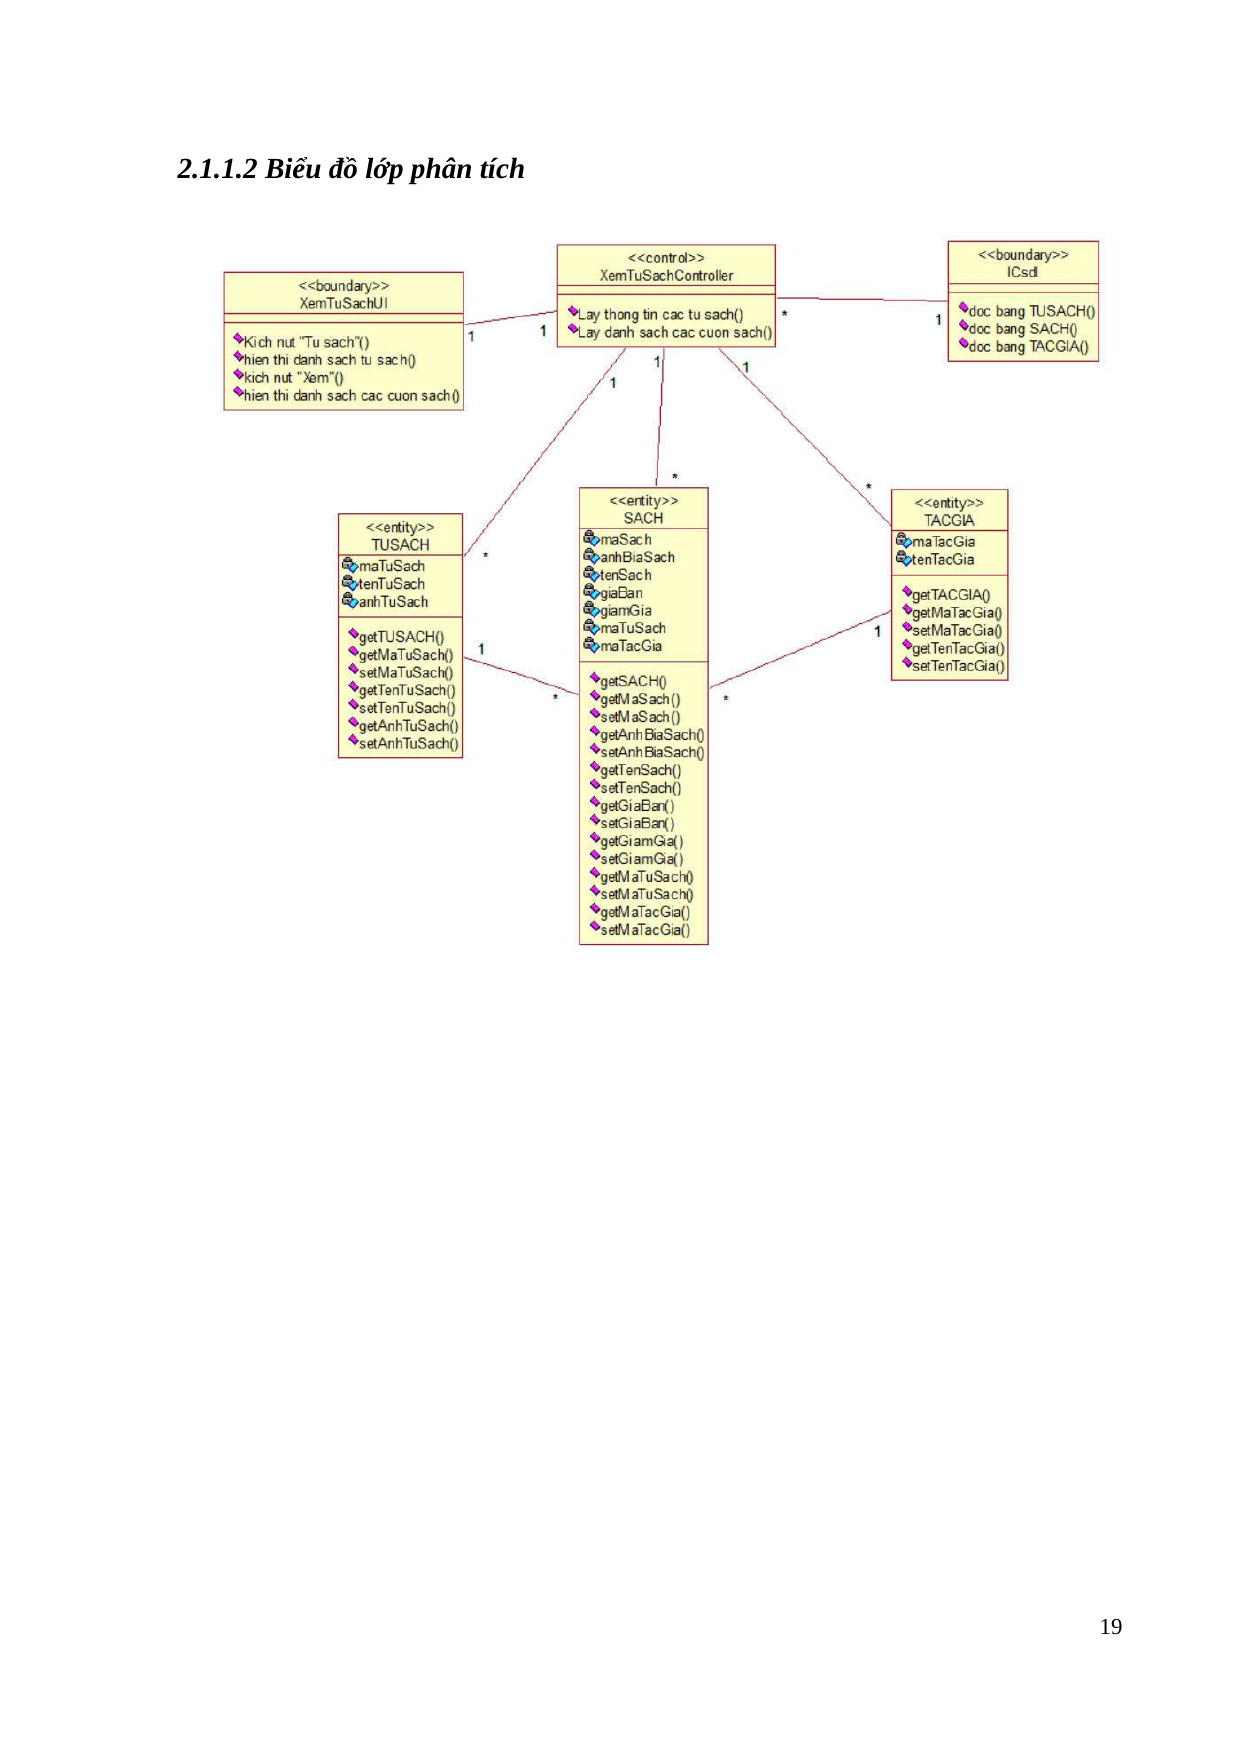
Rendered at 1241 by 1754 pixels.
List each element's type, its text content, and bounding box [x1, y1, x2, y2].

picture [177, 214, 1122, 961]
subtitle 2.1.1.2 Biểu đồ lớp phân tích [177, 152, 1122, 185]
